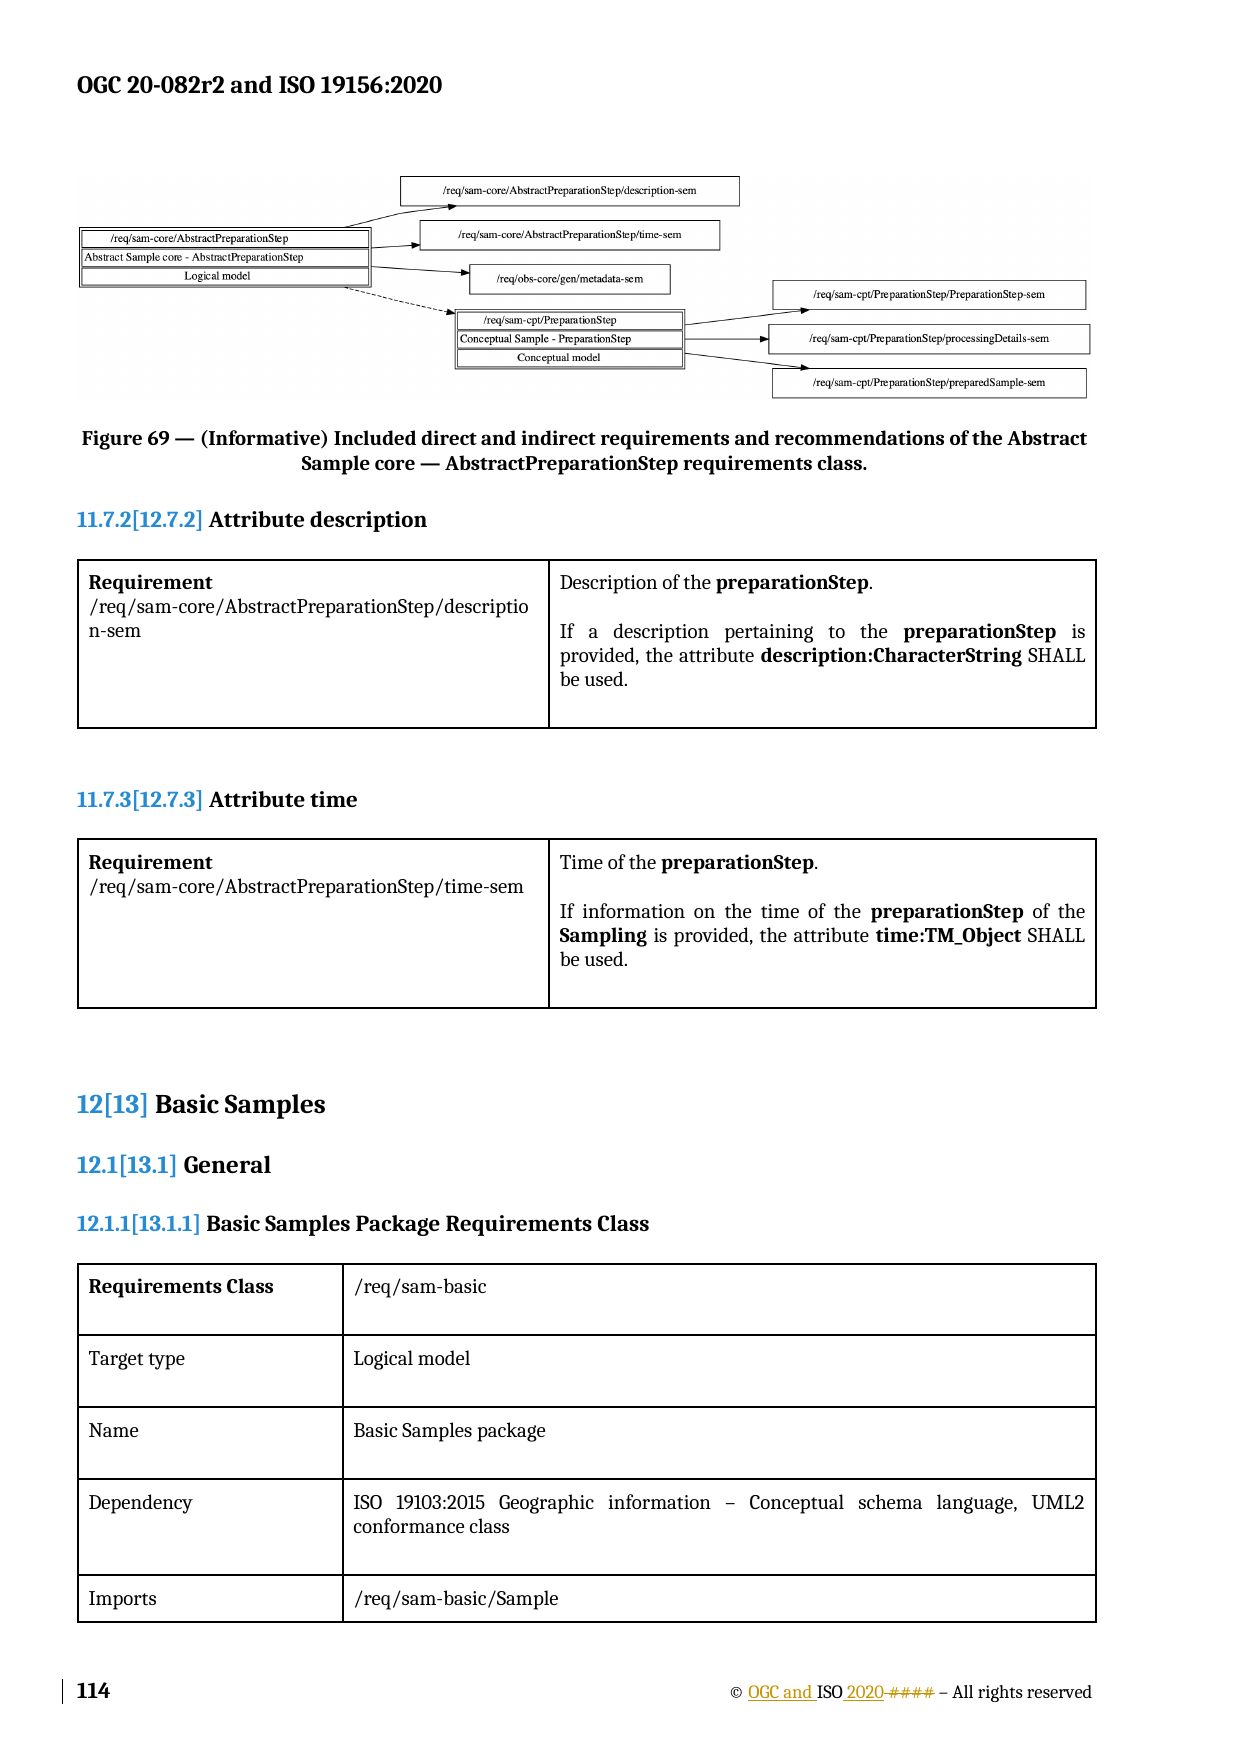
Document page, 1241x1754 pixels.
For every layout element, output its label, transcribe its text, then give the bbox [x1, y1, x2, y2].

subtitle General [77, 1151, 1092, 1180]
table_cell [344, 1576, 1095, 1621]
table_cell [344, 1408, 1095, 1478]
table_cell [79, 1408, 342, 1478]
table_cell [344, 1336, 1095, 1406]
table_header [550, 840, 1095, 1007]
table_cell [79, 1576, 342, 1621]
subtitle Attribute description [77, 507, 1092, 533]
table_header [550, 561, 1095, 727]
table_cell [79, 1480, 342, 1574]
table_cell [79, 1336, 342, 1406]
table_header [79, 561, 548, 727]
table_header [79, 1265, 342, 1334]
subtitle Attribute time [77, 787, 1092, 813]
picture [76, 173, 1093, 401]
subtitle Basic Samples Package Requirements Class [77, 1211, 1092, 1237]
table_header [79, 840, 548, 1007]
subtitle Basic Samples [77, 1089, 1092, 1120]
text Figure — (Informative) Included direct and indirect requirements and recommendations of the Abstract Sample core — AbstractPreparationStep requirements class. [77, 426, 1092, 476]
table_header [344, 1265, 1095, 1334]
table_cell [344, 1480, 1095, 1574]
